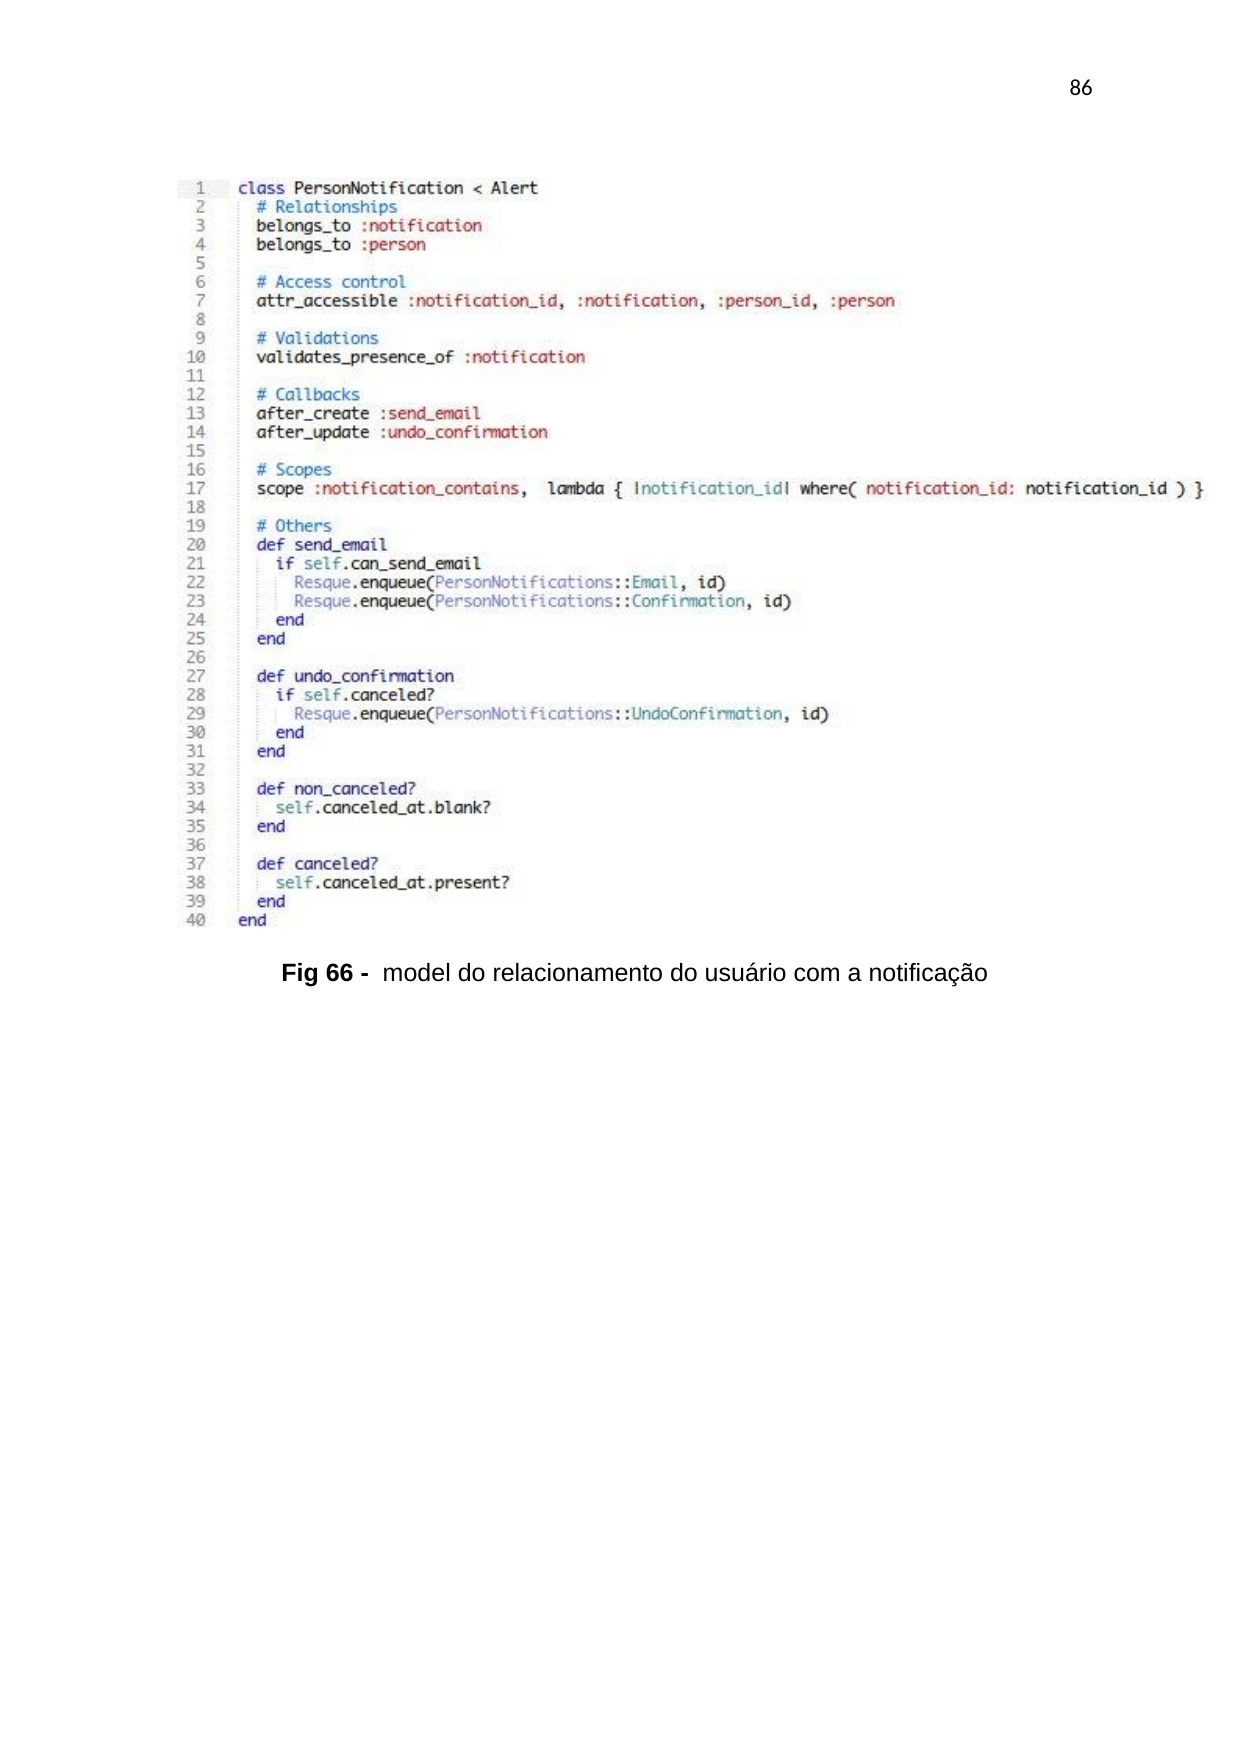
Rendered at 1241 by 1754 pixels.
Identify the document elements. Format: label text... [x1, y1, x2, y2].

picture [177, 177, 1215, 945]
text Fig 66 - model do relacionamento do usuário com a notificação [177, 957, 1092, 986]
